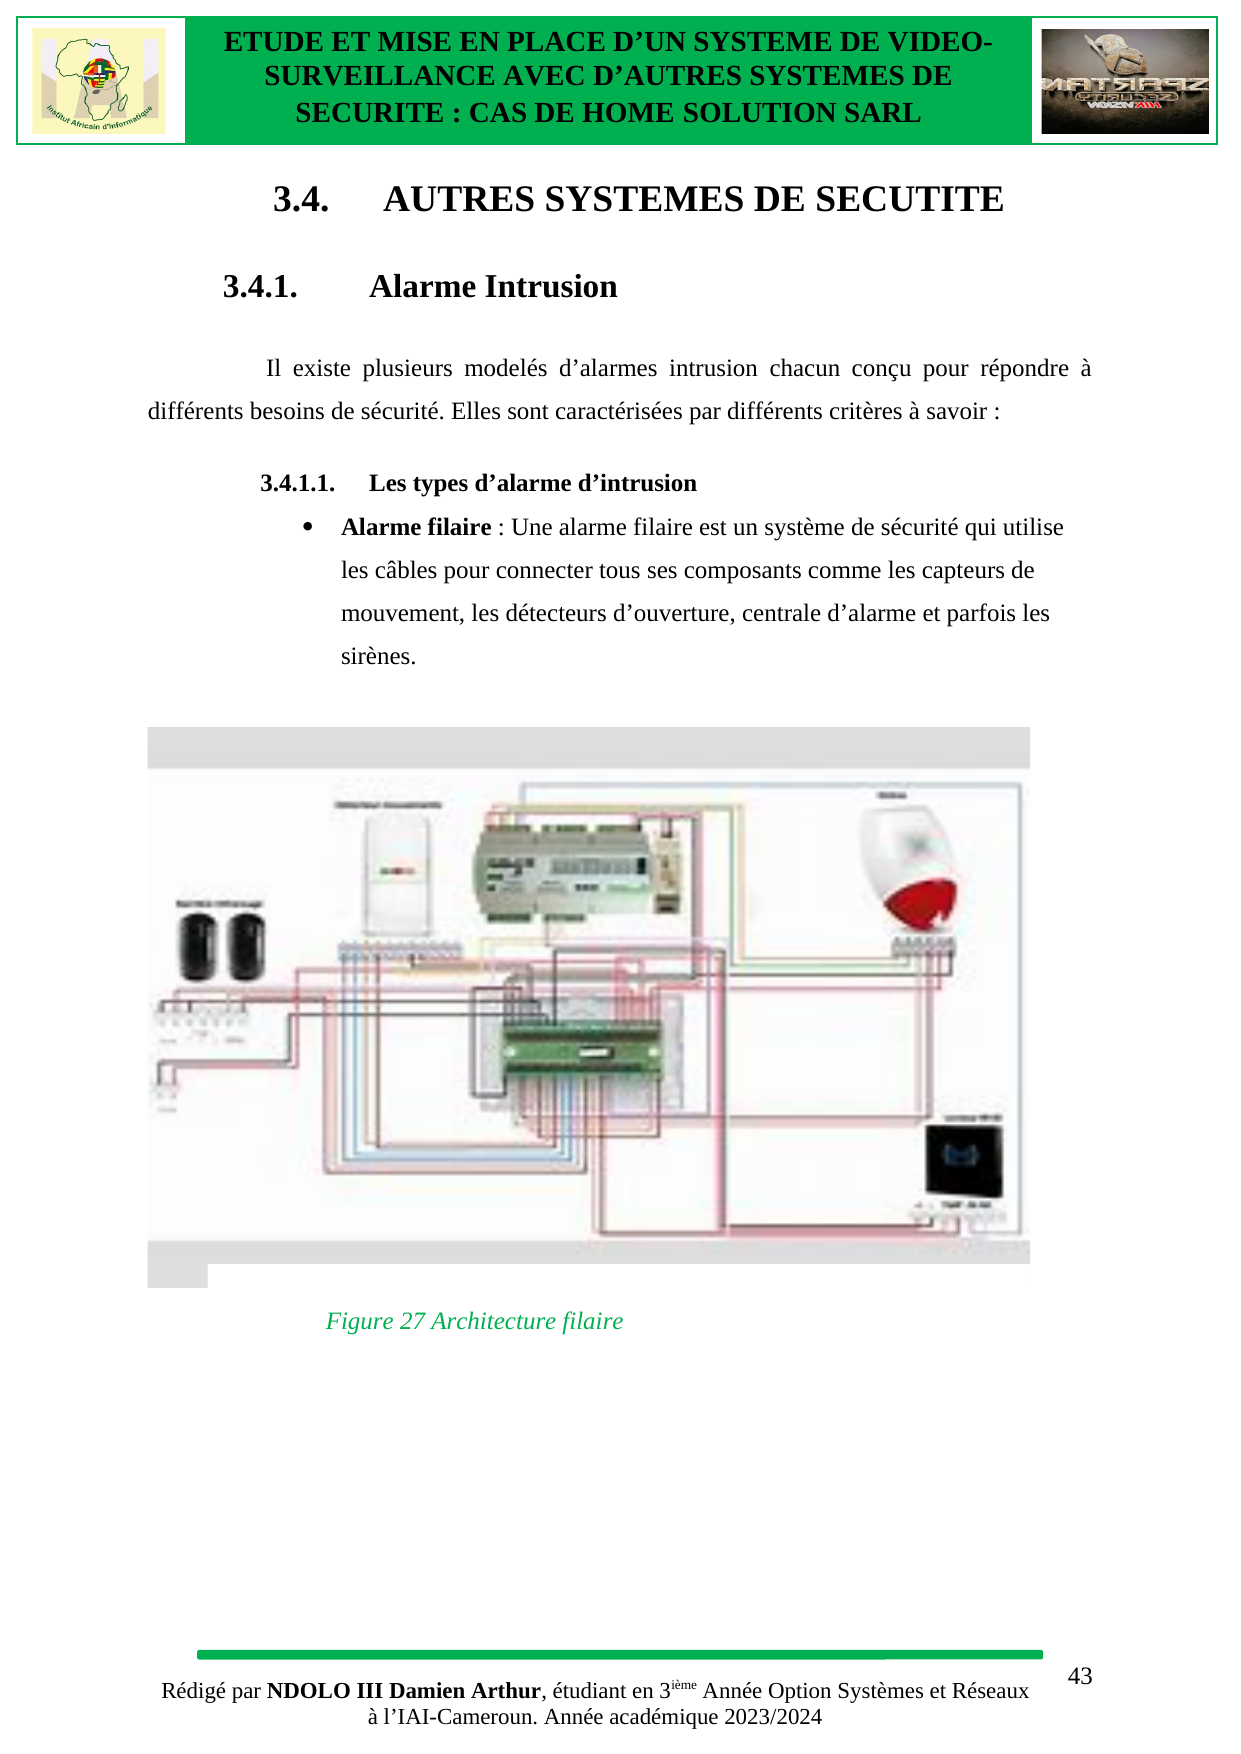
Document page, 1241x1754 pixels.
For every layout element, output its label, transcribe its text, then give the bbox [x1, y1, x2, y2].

picture [1041, 29, 1209, 134]
subtitle Alarme Intrusion [223, 266, 1093, 305]
text Il existe plusieurs modelés d’alarmes intrusion chacun conçu pour répondre à différents besoins de sécurité. Elles sont caractérisées par différents critères à savoir : [148, 353, 1093, 425]
subtitle AUTRES SYSTEMES DE SECUTITE [185, 177, 1093, 220]
picture [32, 28, 166, 134]
subtitle Les types d’alarme d’intrusion [260, 468, 1093, 497]
picture [147, 727, 1030, 1288]
list Alarme filaire : Une alarme filaire est un système de sécurité qui utilise les câbles pour connecter tous ses composants comme les capteurs de mouvement, les détecteurs d’ouverture, centrale d’alarme et parfois les sirènes. [303, 512, 1093, 670]
